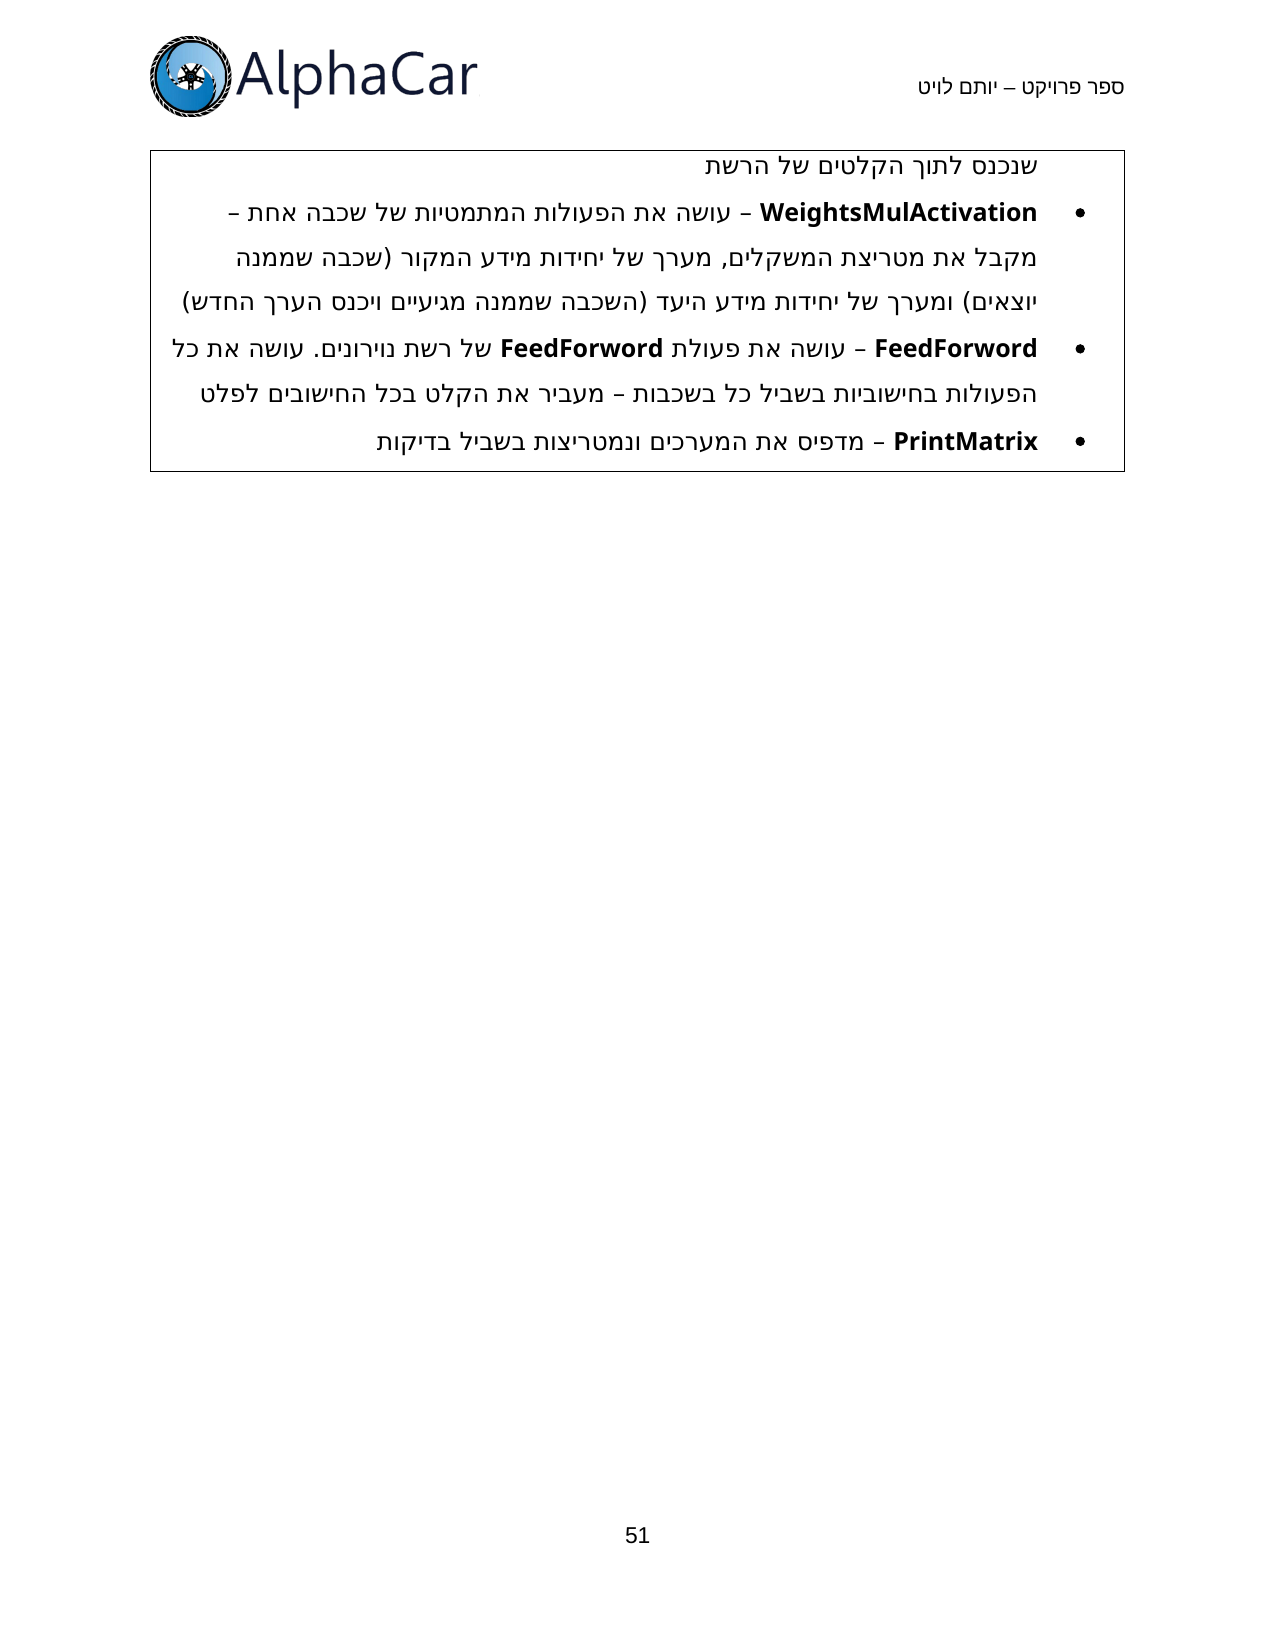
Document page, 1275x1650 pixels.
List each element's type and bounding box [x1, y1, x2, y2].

table_cell [151, 151, 1124, 471]
picture [150, 36, 481, 117]
